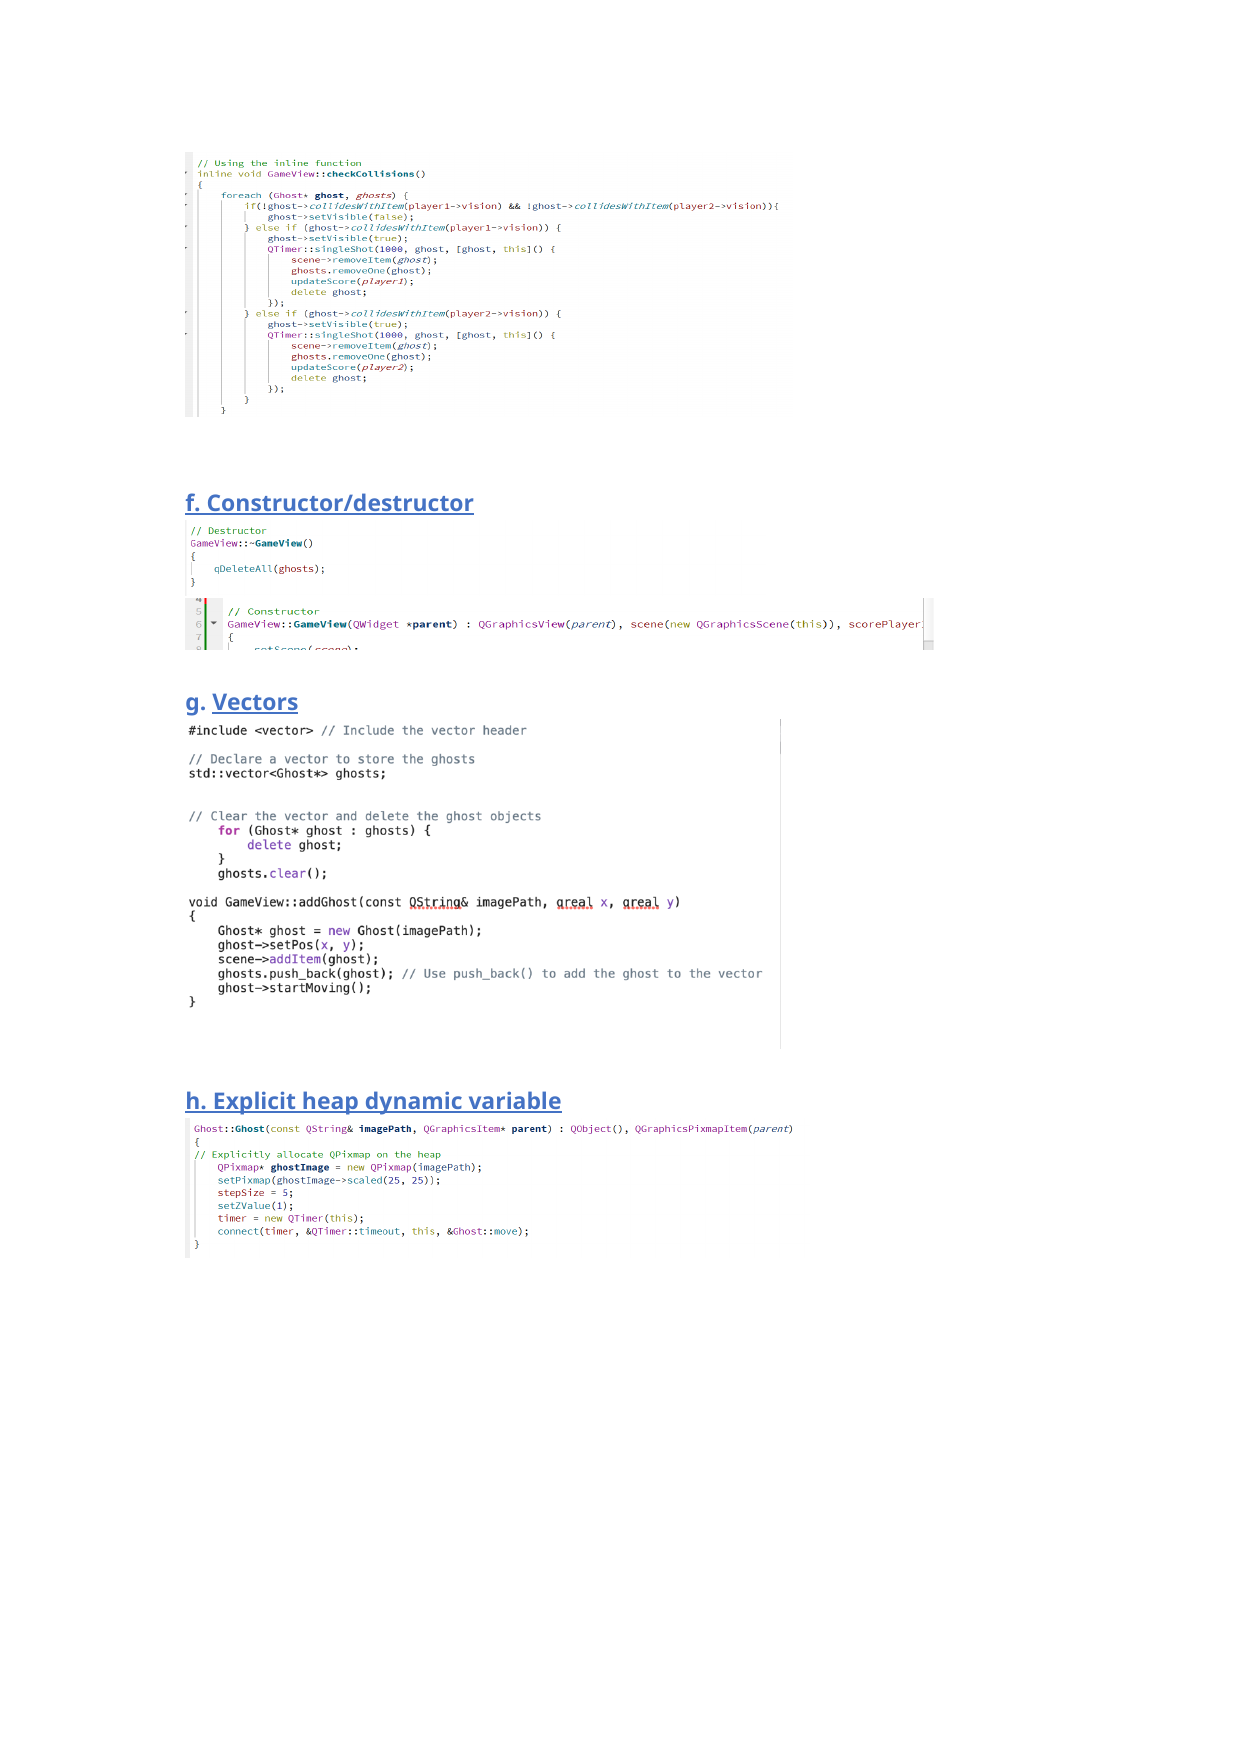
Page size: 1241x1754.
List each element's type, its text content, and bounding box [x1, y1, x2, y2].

picture [185, 520, 767, 596]
picture [185, 719, 781, 1049]
text h. Explicit heap dynamic variable [185, 1084, 1120, 1116]
text f. Constructor/destructor [185, 487, 1120, 518]
picture [185, 1118, 810, 1258]
picture [185, 598, 934, 650]
picture [185, 152, 793, 417]
text g. Vectors [185, 686, 1120, 717]
